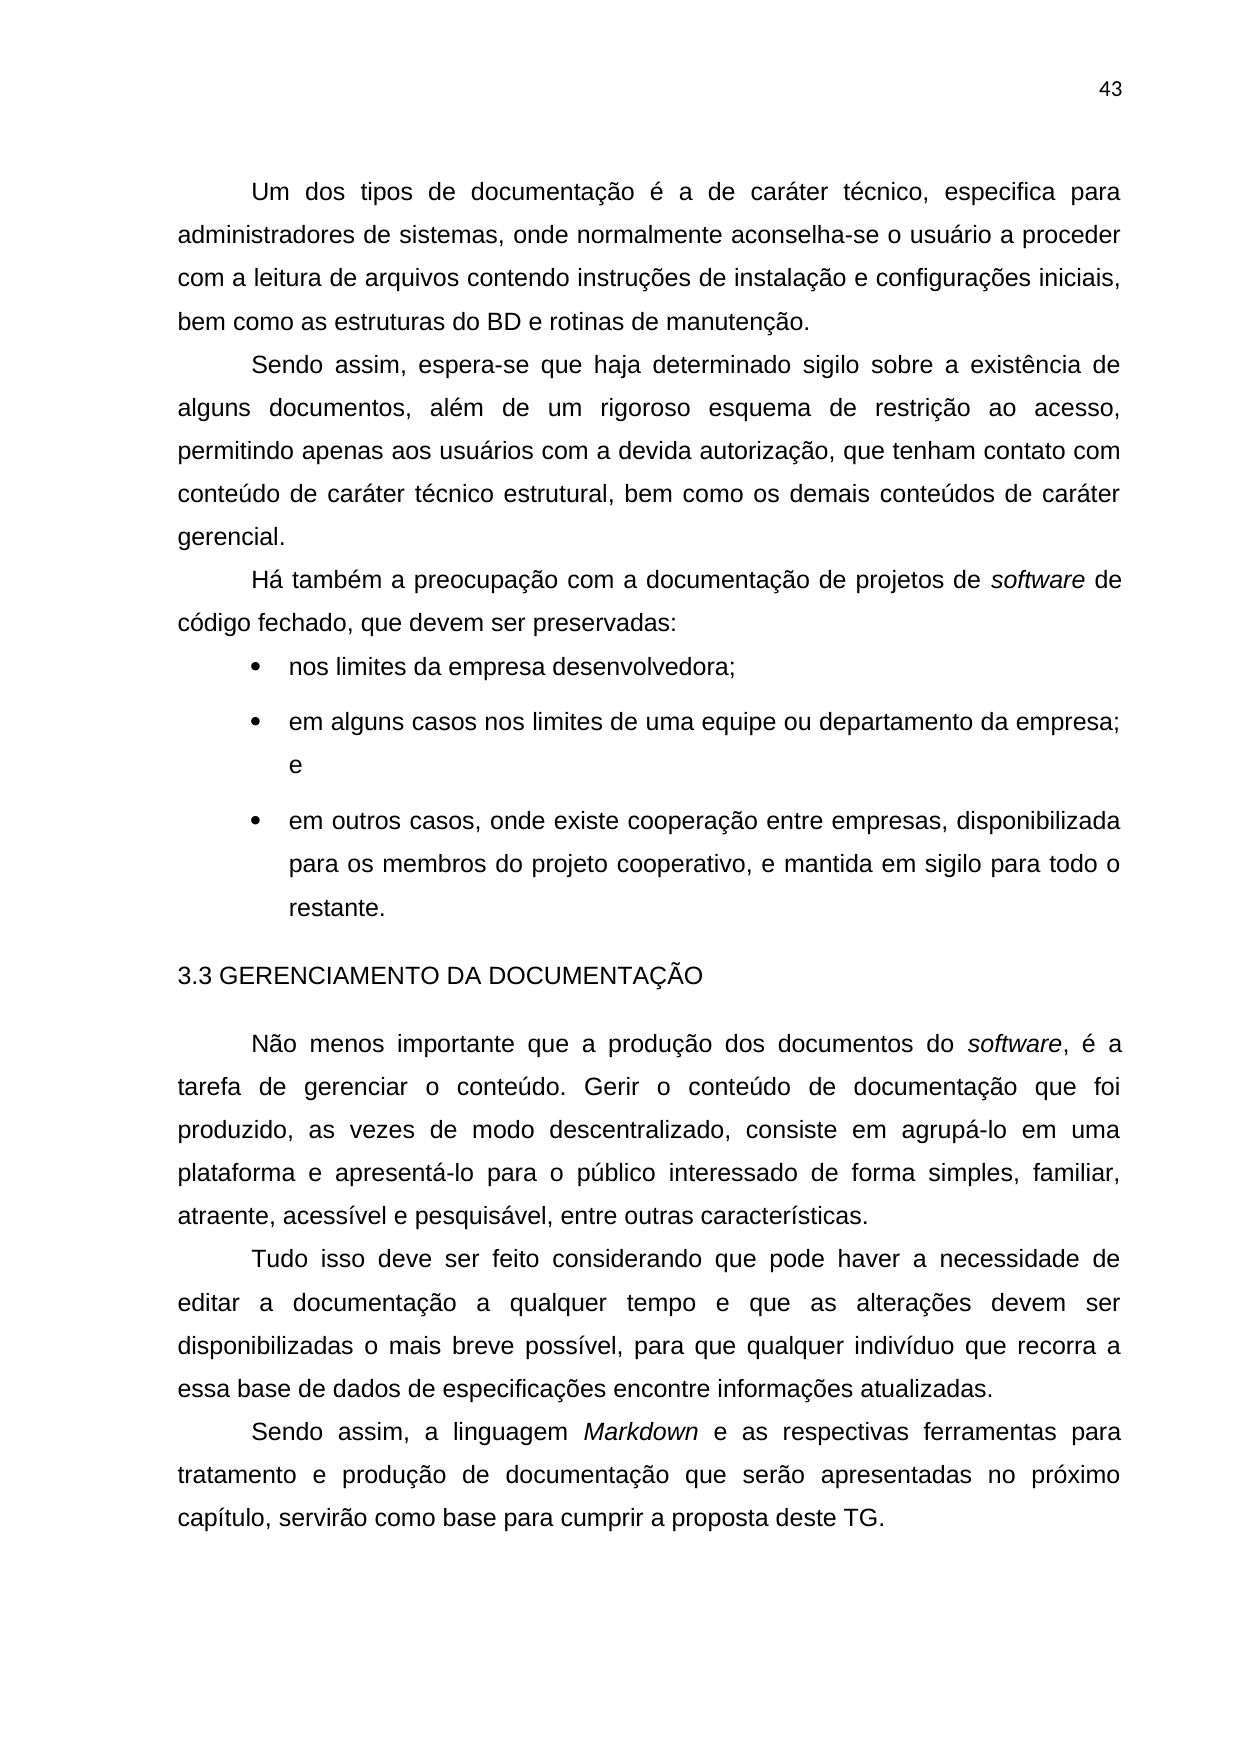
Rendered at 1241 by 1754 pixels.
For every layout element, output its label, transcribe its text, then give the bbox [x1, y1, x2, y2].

list em outros casos, onde existe cooperação entre empresas, disponibilizada para os membros do projeto cooperativo, e mantida em sigilo para todo o restante. [251, 806, 1122, 921]
text Tudo isso deve ser feito considerando que pode haver a necessidade de editar a documentação a qualquer tempo e que as alterações devem ser disponibilizadas o mais breve possível, para que qualquer indivíduo que recorra a essa base de dados de especificações encontre informações atualizadas. [177, 1244, 1122, 1402]
text Sendo assim, a linguagem Markdown e as respectivas ferramentas para tratamento e produção de documentação que serão apresentadas no próximo capítulo, servirão como base para cumprir a proposta deste TG. [177, 1417, 1122, 1532]
text Não menos importante que a produção dos documentos do software, é a tarefa de gerenciar o conteúdo. Gerir o conteúdo de documentação que foi produzido, as vezes de modo descentralizado, consiste em agrupá-lo em uma plataforma e apresentá-lo para o público interessado de forma simples, familiar, atraente, acessível e pesquisável, entre outras características. [177, 1029, 1122, 1230]
list em alguns casos nos limites de uma equipe ou departamento da empresa; e [251, 707, 1122, 779]
text Há também a preocupação com a documentação de projetos de software de código fechado, que devem ser preservadas: [177, 565, 1122, 637]
text Sendo assim, espera-se que haja determinado sigilo sobre a existência de alguns documentos, além de um rigoroso esquema de restrição ao acesso, permitindo apenas aos usuários com a devida autorização, que tenham contato com conteúdo de caráter técnico estrutural, bem como os demais conteúdos de caráter gerencial. [177, 350, 1122, 551]
text GERENCIAMENTO DA DOCUMENTAÇÃO [177, 961, 1122, 989]
list nos limites da empresa desenvolvedora; [251, 652, 1122, 680]
text Um dos tipos de documentação é a de caráter técnico, especifica para administradores de sistemas, onde normalmente aconselha-se o usuário a proceder com a leitura de arquivos contendo instruções de instalação e configurações iniciais, bem como as estruturas do BD e rotinas de manutenção. [177, 177, 1122, 335]
